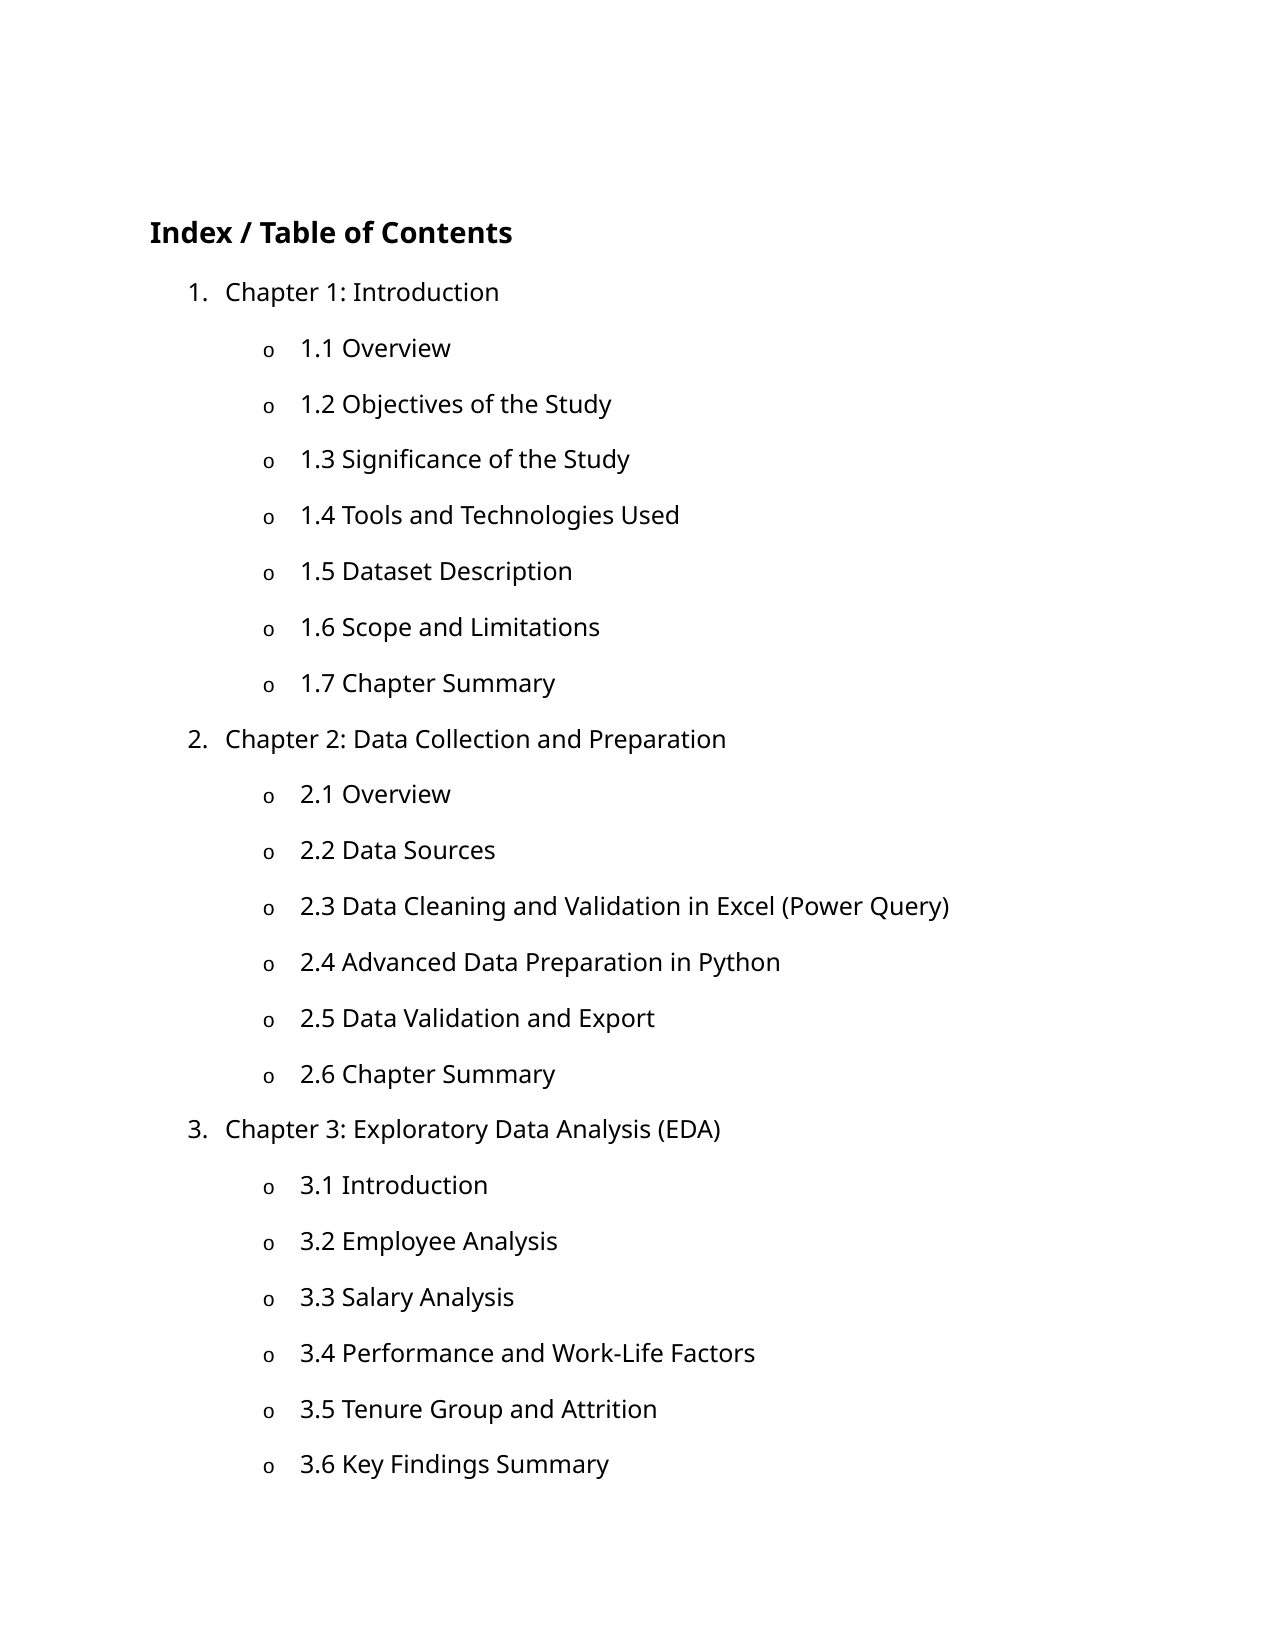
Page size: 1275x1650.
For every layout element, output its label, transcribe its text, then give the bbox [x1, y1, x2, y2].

list 2.6 Chapter Summary [262, 1056, 1125, 1090]
list 2.5 Data Validation and Export [262, 1000, 1125, 1034]
list Chapter 1: Introduction [187, 274, 1125, 309]
list 1.3 Significance of the Study [262, 442, 1125, 476]
list Chapter 3: Exploratory Data Analysis (EDA) [187, 1112, 1125, 1146]
list 3.2 Employee Analysis [262, 1224, 1125, 1258]
list Chapter 2: Data Collection and Preparation [187, 721, 1125, 755]
list 3.6 Key Findings Summary [262, 1447, 1125, 1481]
list 3.4 Performance and Work-Life Factors [262, 1335, 1125, 1369]
list 2.2 Data Sources [262, 833, 1125, 867]
list 1.1 Overview [262, 330, 1125, 364]
list 1.2 Objectives of the Study [262, 386, 1125, 420]
list 3.1 Introduction [262, 1168, 1125, 1202]
list 2.3 Data Cleaning and Validation in Excel (Power Query) [262, 889, 1125, 923]
text Index / Table of Contents [150, 212, 1125, 252]
list 1.7 Chapter Summary [262, 665, 1125, 699]
list 3.5 Tenure Group and Attrition [262, 1391, 1125, 1425]
list 1.6 Scope and Limitations [262, 609, 1125, 644]
list 1.4 Tools and Technologies Used [262, 498, 1125, 532]
list 1.5 Dataset Description [262, 554, 1125, 588]
list 3.3 Salary Analysis [262, 1279, 1125, 1314]
list 2.4 Advanced Data Preparation in Python [262, 944, 1125, 979]
list 2.1 Overview [262, 777, 1125, 811]
